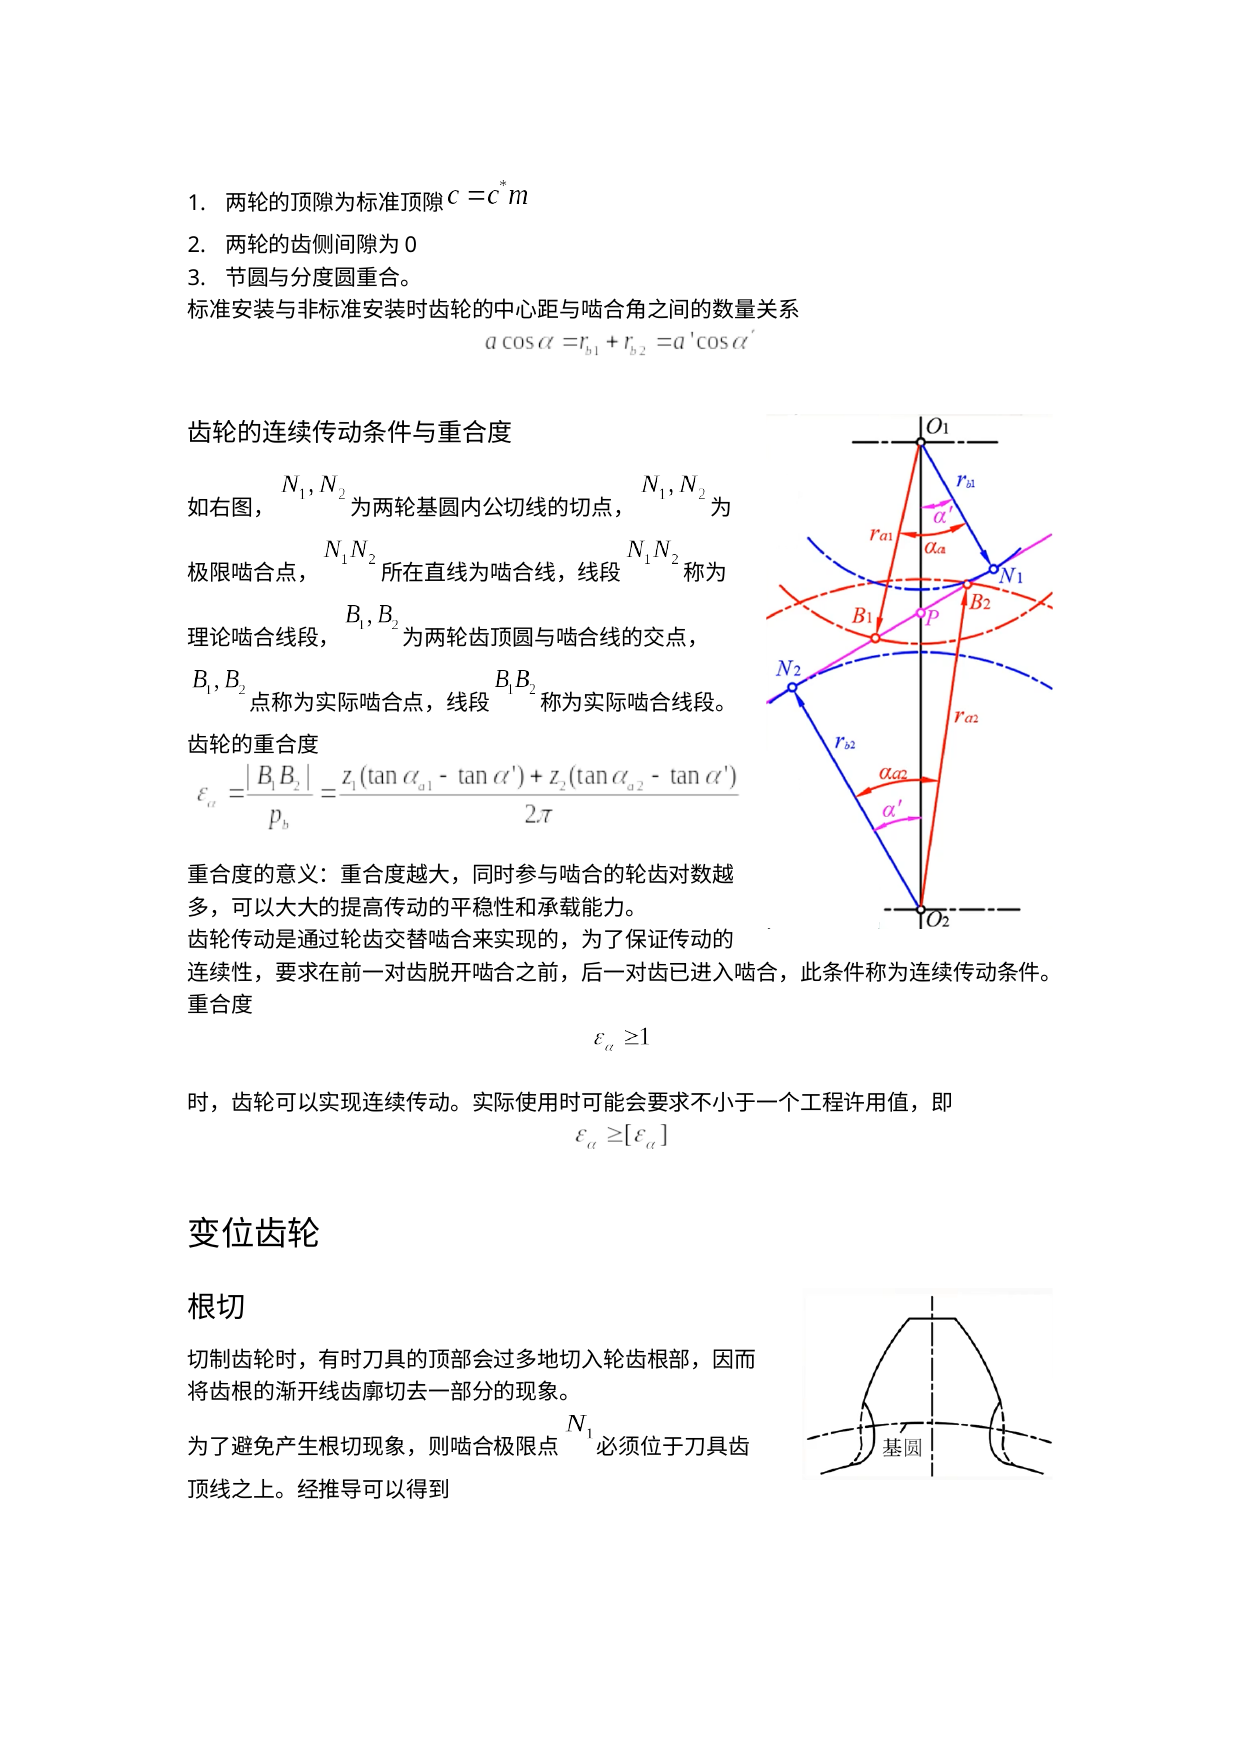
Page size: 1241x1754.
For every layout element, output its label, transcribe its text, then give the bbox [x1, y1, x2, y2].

text 齿轮传动是通过轮齿交替啮合来实现的，为了保证传动的连续性，要求在前一对齿脱开啮合之前，后一对齿已进入啮合，此条件称为连续传动条件。重合度 [187, 922, 1053, 1019]
list 两轮的顶隙为标准顶隙 [187, 162, 1053, 227]
subtitle 变位齿轮 [187, 1199, 1053, 1264]
text 时，齿轮可以实现连续传动。实际使用时可能会要求不小于一个工程许用值，即 [187, 1084, 1053, 1117]
subtitle 齿轮的连续传动条件与重合度 [187, 398, 1053, 463]
text 齿轮的重合度 [187, 727, 766, 759]
text 切制齿轮时，有时刀具的顶部会过多地切入轮齿根部，因而将齿根的渐开线齿廓切去一部分的现象。 [187, 1341, 802, 1406]
list 节圆与分度圆重合。 [187, 259, 1053, 292]
text 重合度的意义：重合度越大，同时参与啮合的轮齿对数越多，可以大大的提高传动的平稳性和承载能力。 [187, 857, 766, 922]
subtitle 根切 [187, 1272, 1053, 1337]
picture [802, 1288, 1053, 1480]
picture [766, 414, 1053, 929]
list 两轮的齿侧间隙为0 [187, 227, 1053, 259]
text 为了避免产生根切现象，则啮合极限点必须位于刀具齿顶线之上。经推导可以得到 [187, 1406, 1053, 1504]
text 标准安装与非标准安装时齿轮的中心距与啮合角之间的数量关系 [187, 292, 1053, 324]
text 如右图，为两轮基圆内公切线的切点，为极限啮合点，所在直线为啮合线，线段称为理论啮合线段，为两轮齿顶圆与啮合线的交点，点称为实际啮合点，线段称为实际啮合线段。 [187, 467, 766, 727]
